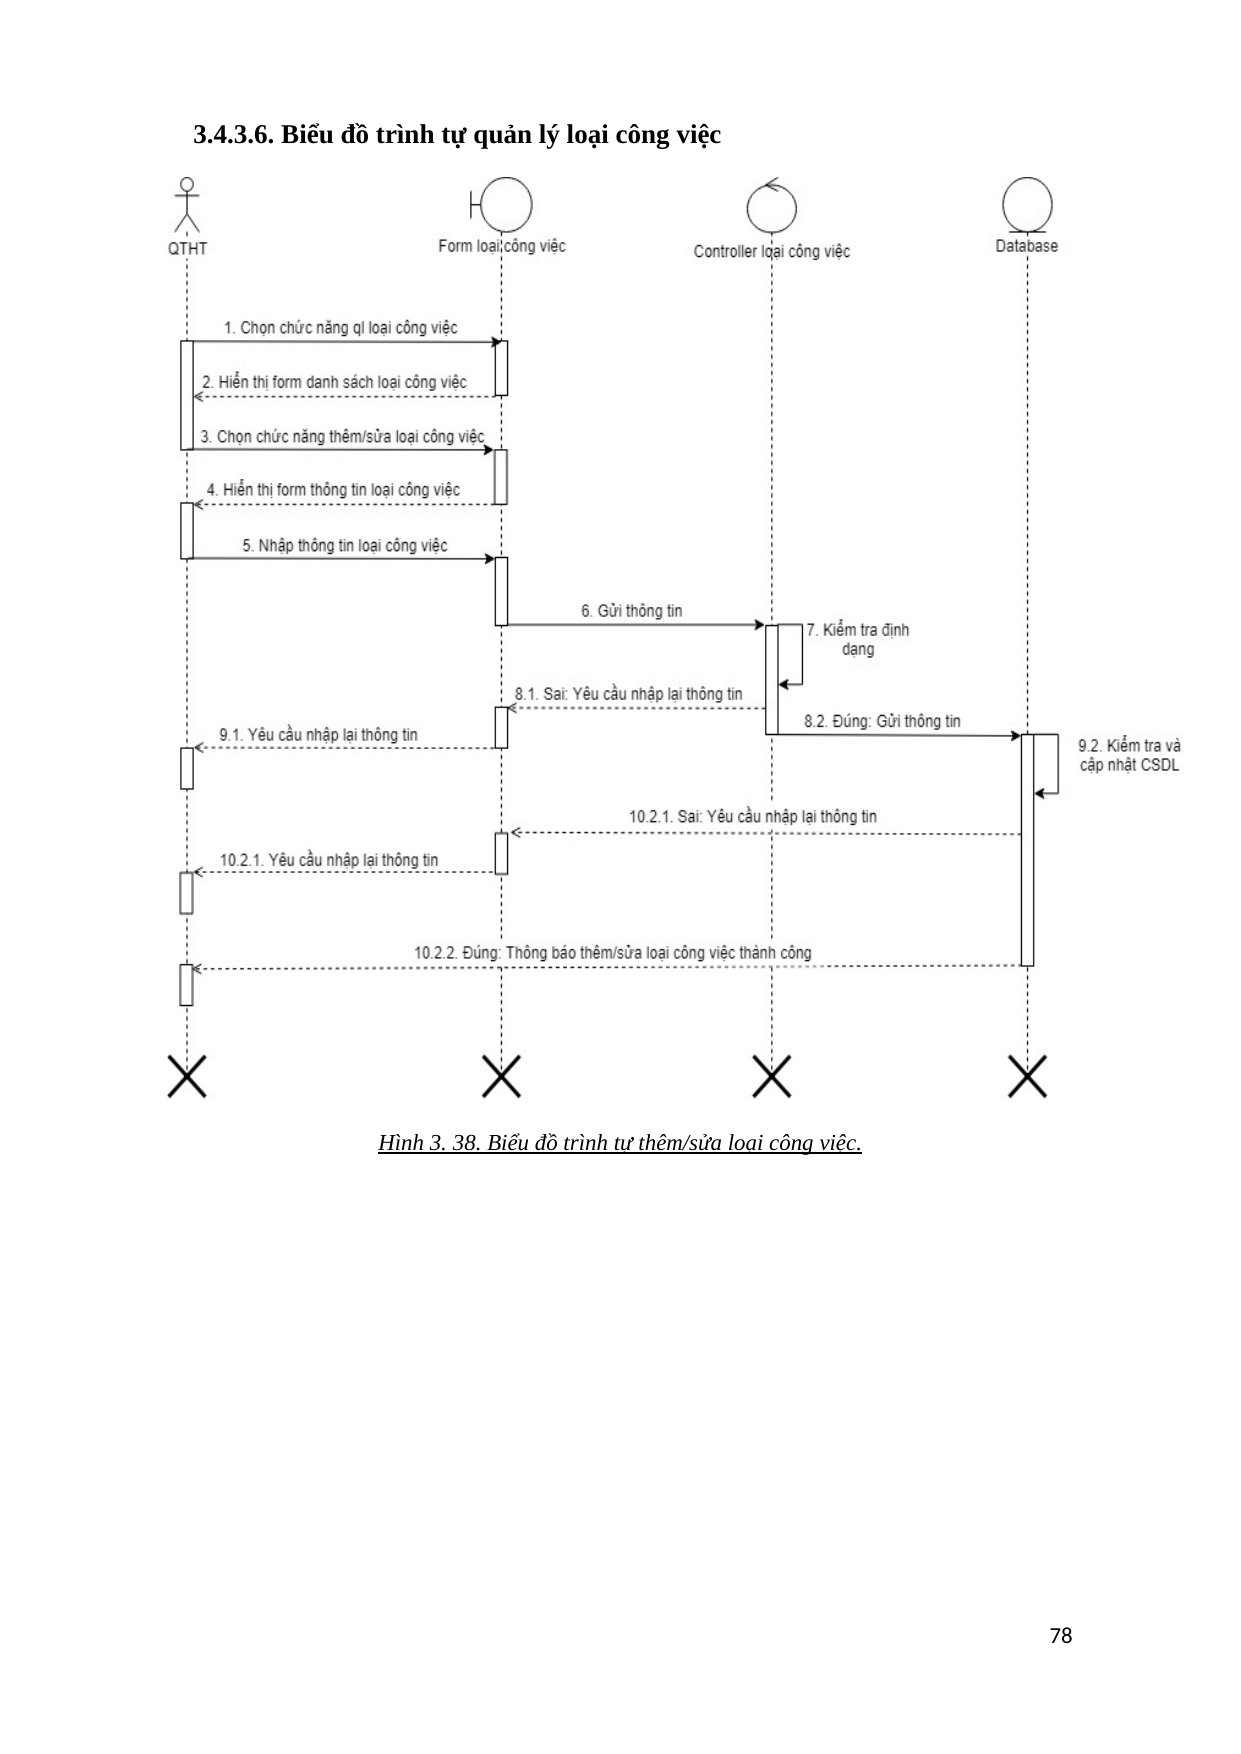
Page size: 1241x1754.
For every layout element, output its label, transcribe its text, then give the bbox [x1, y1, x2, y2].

subtitle 3.4.3.6. Biểu đồ trình tự quản lý loại công việc [118, 118, 1122, 149]
picture [118, 177, 1191, 1099]
